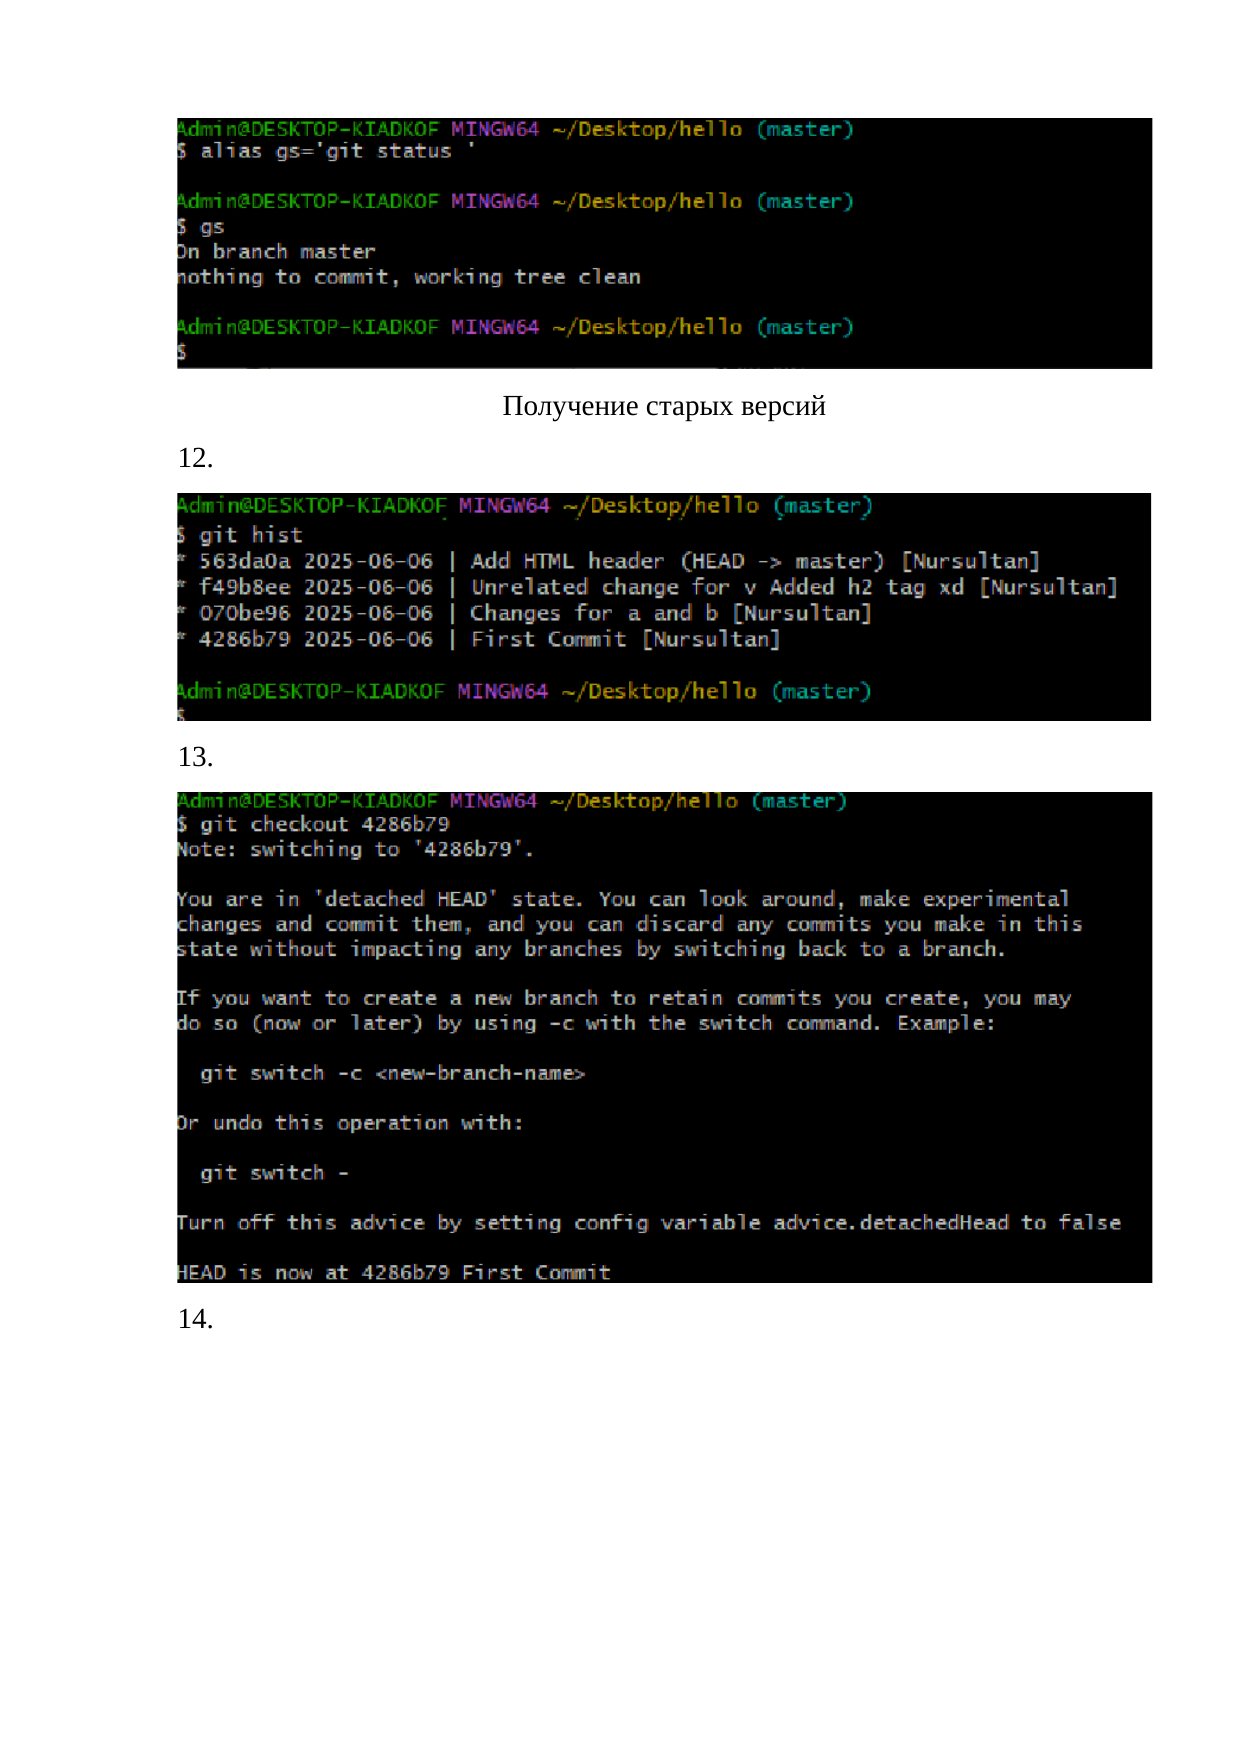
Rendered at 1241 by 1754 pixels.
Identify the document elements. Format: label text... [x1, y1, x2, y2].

text Получение старых версий [177, 388, 1152, 421]
picture [177, 118, 1153, 369]
text 14. [177, 1301, 1152, 1335]
picture [177, 792, 1153, 1283]
text 13. [177, 739, 1152, 773]
text 12. [177, 441, 1152, 474]
picture [177, 493, 1152, 721]
